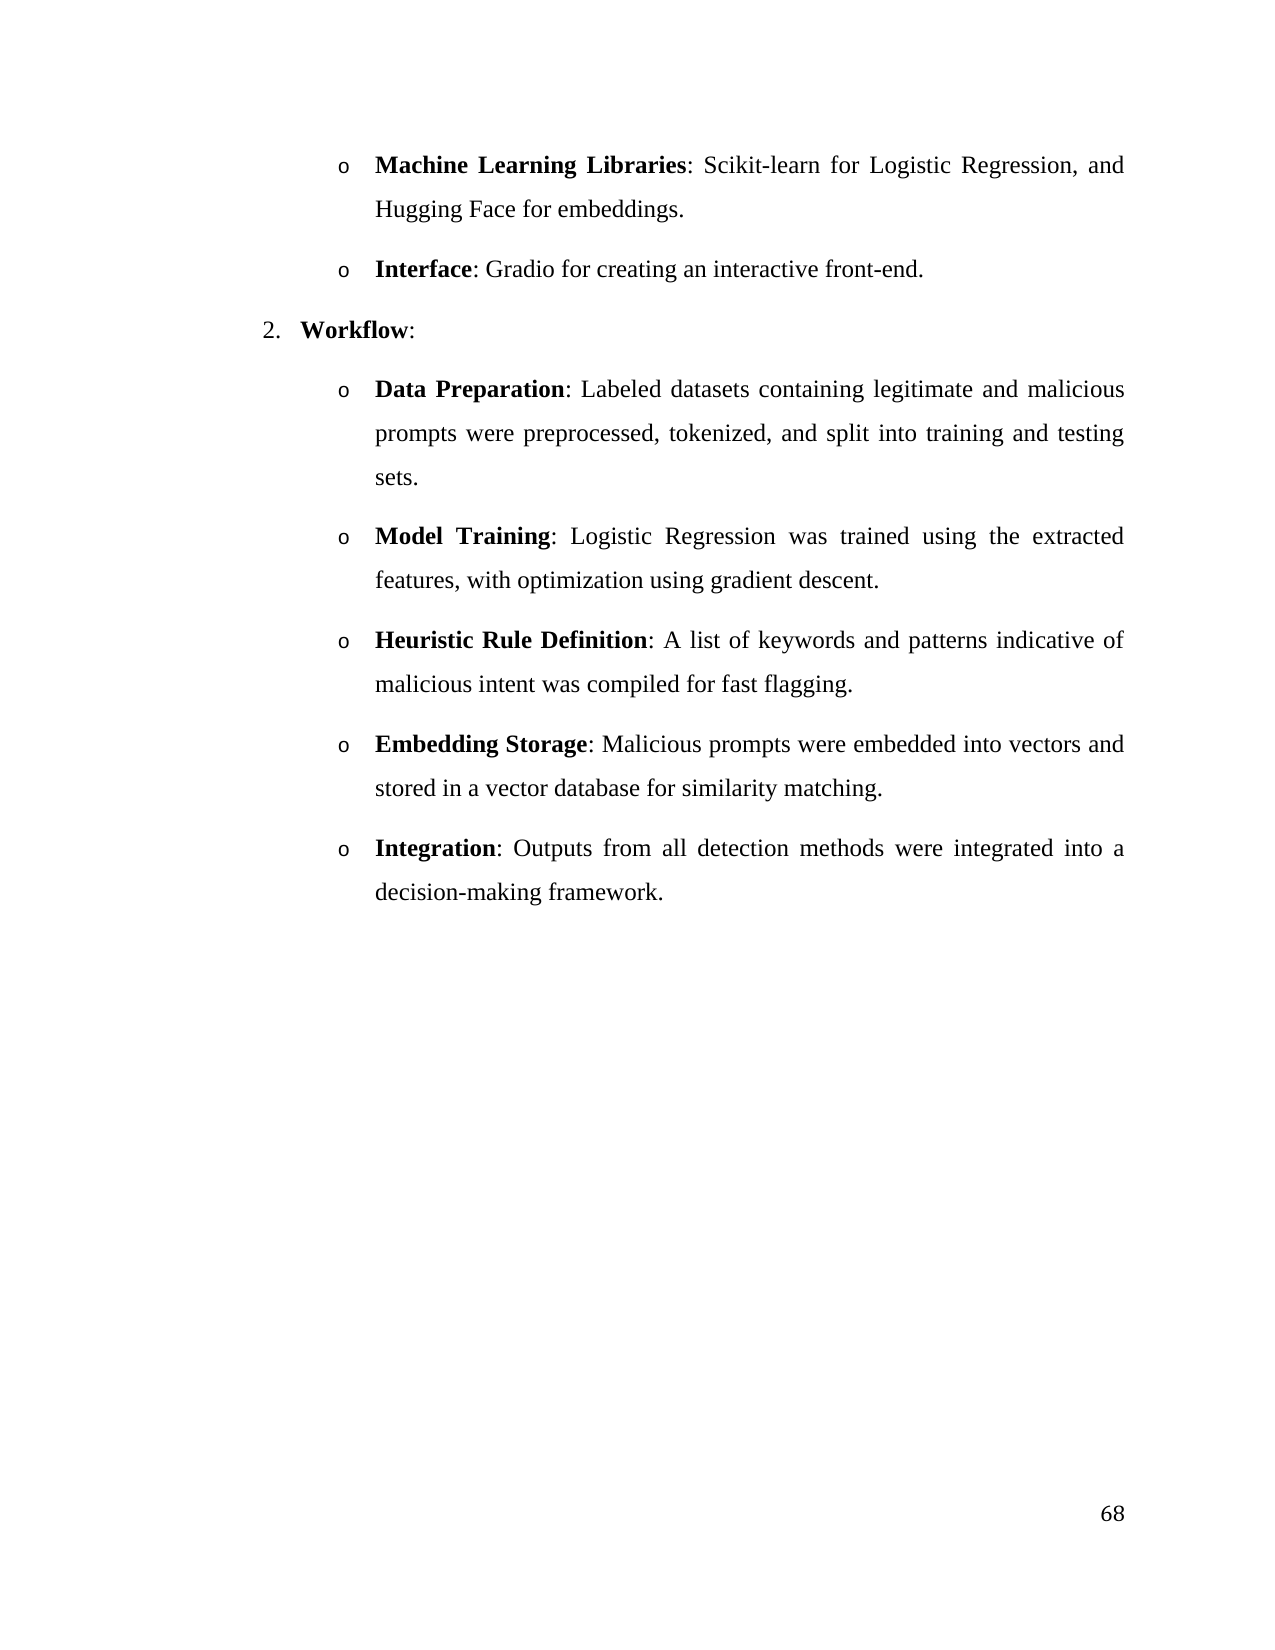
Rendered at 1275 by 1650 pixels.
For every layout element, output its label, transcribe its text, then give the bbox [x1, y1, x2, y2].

list Data Preparation: Labeled datasets containing legitimate and malicious prompts were preprocessed, tokenized, and split into training and testing sets. [337, 374, 1125, 490]
list Embedding Storage: Malicious prompts were embedded into vectors and stored in a vector database for similarity matching. [337, 729, 1125, 802]
list Workflow: [262, 315, 1125, 343]
list Machine Learning Libraries: Scikit-learn for Logistic Regression, and Hugging Face for embeddings. [337, 150, 1125, 223]
list Interface: Gradio for creating an interactive front-end. [337, 254, 1125, 283]
list Model Training: Logistic Regression was trained using the extracted features, with optimization using gradient descent. [337, 521, 1125, 594]
list Heuristic Rule Definition: A list of keywords and patterns indicative of malicious intent was compiled for fast flagging. [337, 625, 1125, 698]
list Integration: Outputs from all detection methods were integrated into a decision-making framework. [337, 833, 1125, 905]
